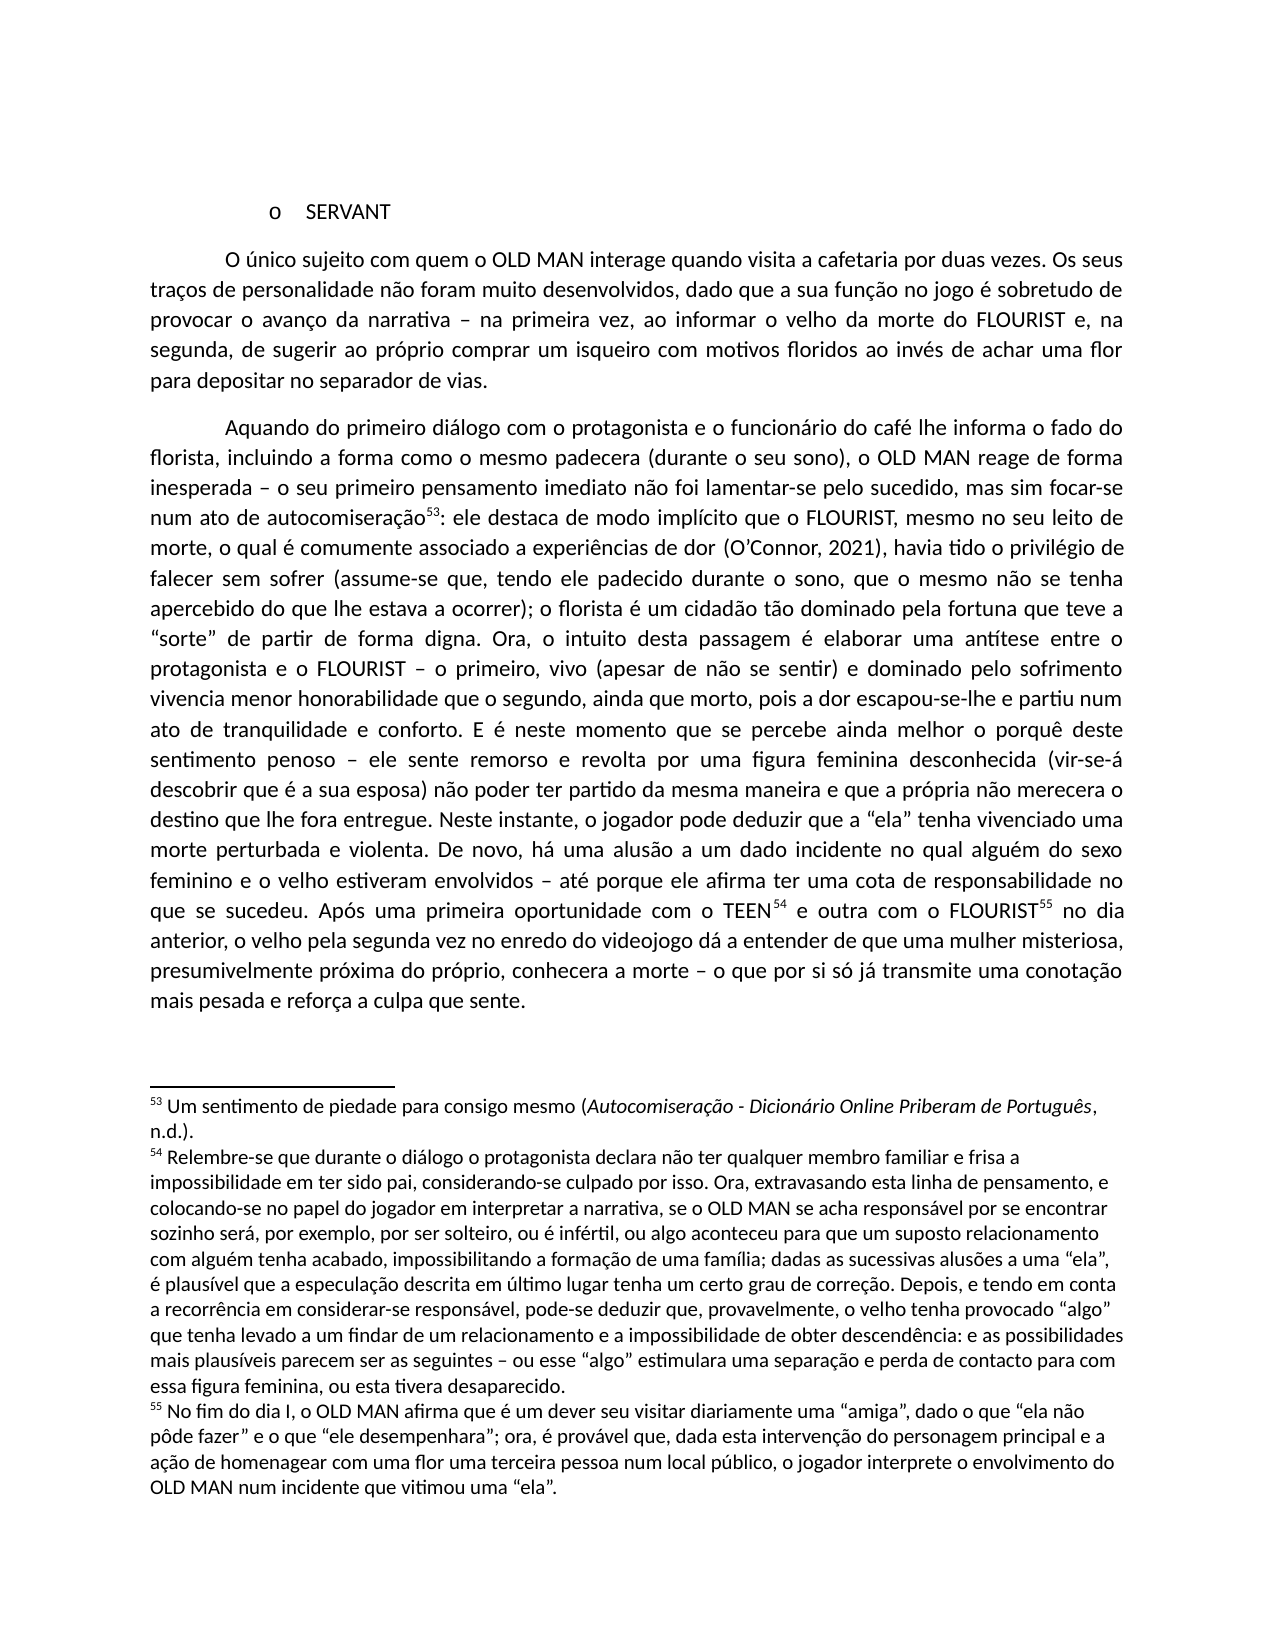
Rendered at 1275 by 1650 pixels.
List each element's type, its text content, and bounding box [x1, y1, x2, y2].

text O único sujeito com quem o OLD MAN interage quando visita a cafetaria por duas vezes. Os seus traços de personalidade não foram muito desenvolvidos, dado que a sua função no jogo é sobretudo de provocar o avanço da narrativa – na primeira vez, ao informar o velho da morte do FLOURIST e, na segunda, de sugerir ao próprio comprar um isqueiro com motivos floridos ao invés de achar uma flor para depositar no separador de vias. [150, 245, 1125, 394]
text Aquando do primeiro diálogo com o protagonista e o funcionário do café lhe informa o fado do florista, incluindo a forma como o mesmo padecera (durante o seu sono), o OLD MAN reage de forma inesperada – o seu primeiro pensamento imediato não foi lamentar-se pelo sucedido, mas sim focar-se num ato de autocomiseração: ele destaca de modo implícito que o FLOURIST, mesmo no seu leito de morte, o qual é comumente associado a experiências de dor (O’Connor, 2021), havia tido o privilégio de falecer sem sofrer (assume-se que, tendo ele padecido durante o sono, que o mesmo não se tenha apercebido do que lhe estava a ocorrer); o florista é um cidadão tão dominado pela fortuna que teve a “sorte” de partir de forma digna. Ora, o intuito desta passagem é elaborar uma antítese entre o protagonista e o FLOURIST – o primeiro, vivo (apesar de não se sentir) e dominado pelo sofrimento vivencia menor honorabilidade que o segundo, ainda que morto, pois a dor escapou-se-lhe e partiu num ato de tranquilidade e conforto. E é neste momento que se percebe ainda melhor o porquê deste sentimento penoso – ele sente remorso e revolta por uma figura feminina desconhecida (vir-se-á descobrir que é a sua esposa) não poder ter partido da mesma maneira e que a própria não merecera o destino que lhe fora entregue. Neste instante, o jogador pode deduzir que a “ela” tenha vivenciado uma morte perturbada e violenta. De novo, há uma alusão a um dado incidente no qual alguém do sexo feminino e o velho estiveram envolvidos – até porque ele afirma ter uma cota de responsabilidade no que se sucedeu. Após uma primeira oportunidade com o TEEN e outra com o FLOURIST no dia anterior, o velho pela segunda vez no enredo do videojogo dá a entender de que uma mulher misteriosa, presumivelmente próxima do próprio, conhecera a morte – o que por si só já transmite uma conotação mais pesada e reforça a culpa que sente. [150, 413, 1125, 1015]
list SERVANT [268, 197, 1125, 226]
